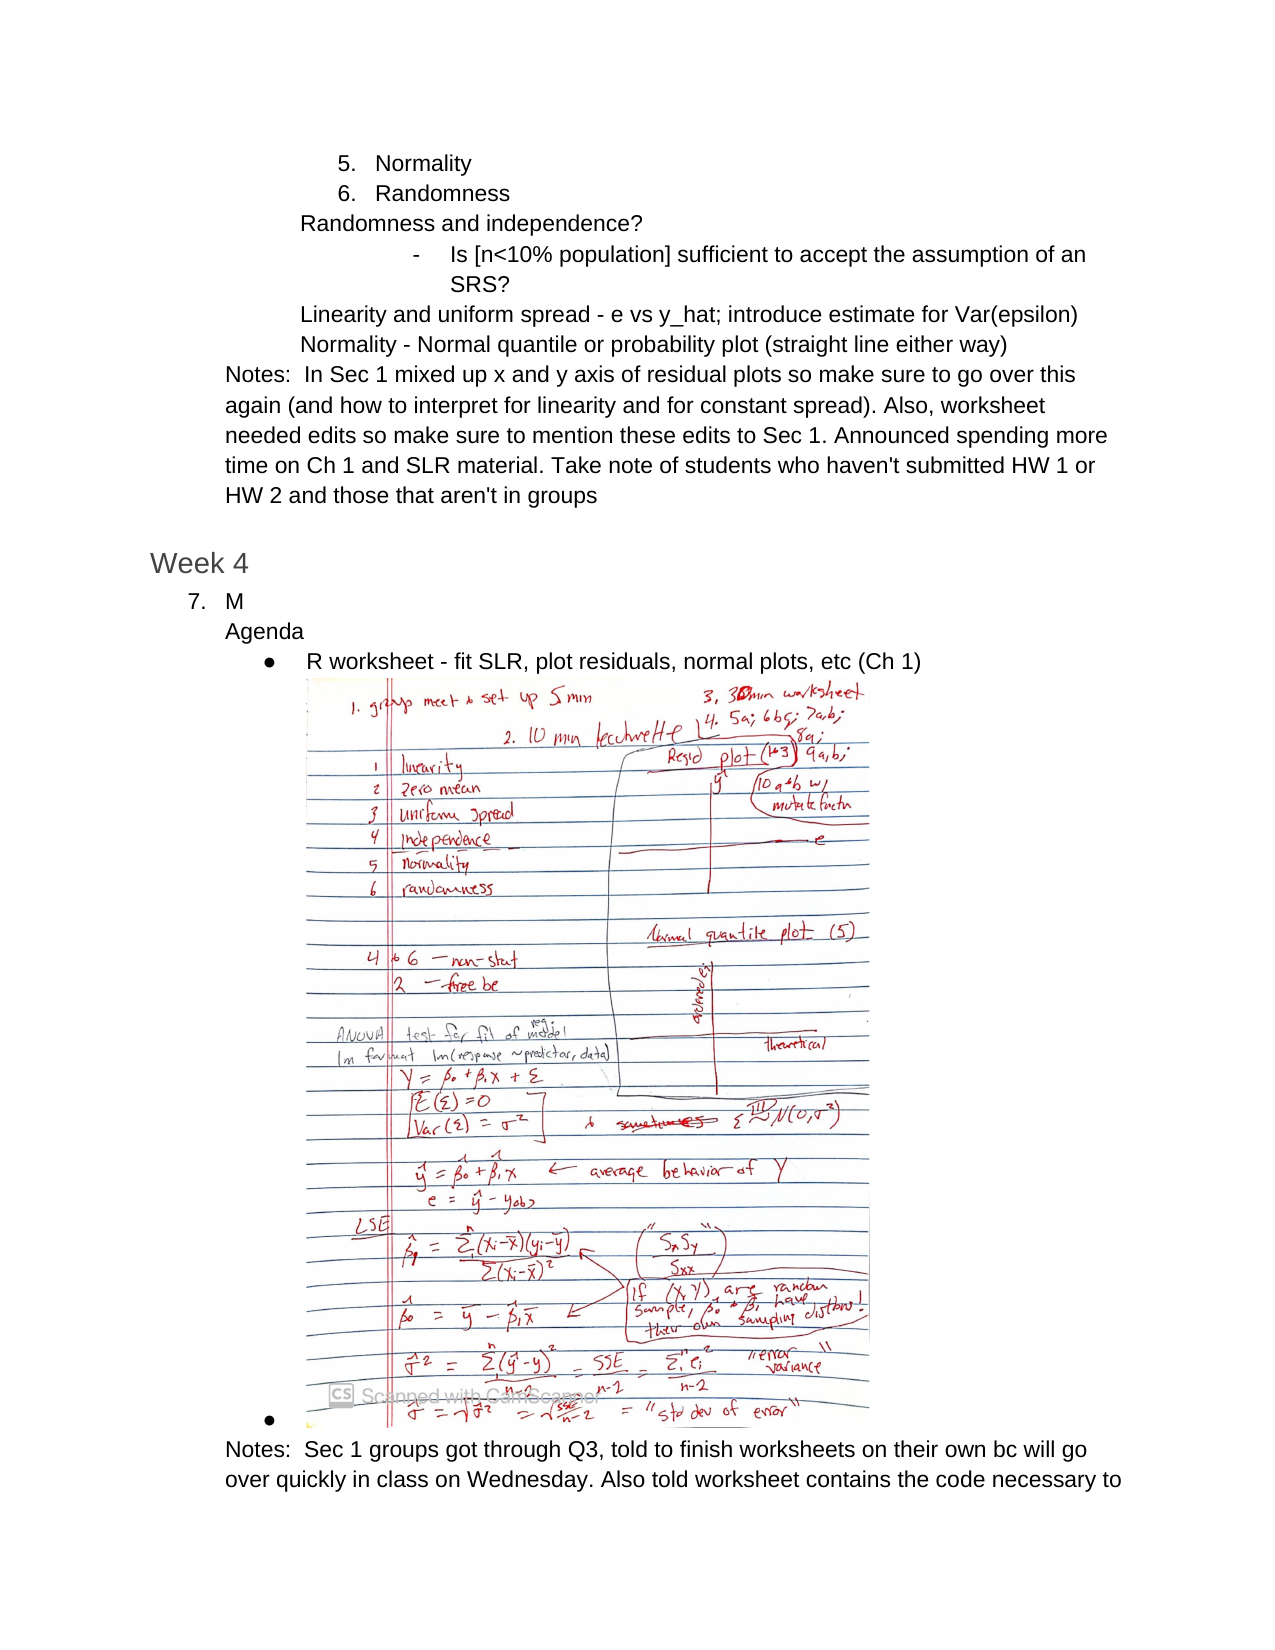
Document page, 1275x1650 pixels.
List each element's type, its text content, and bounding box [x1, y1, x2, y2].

picture [306, 678, 870, 1428]
text Randomness and independence? [150, 210, 1125, 237]
list Randomness [337, 180, 1125, 207]
subtitle Week 4 [150, 546, 1125, 579]
list Normality [337, 150, 1125, 176]
text Agenda [225, 618, 1125, 644]
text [225, 1436, 1125, 1493]
list M [187, 588, 1125, 614]
text Notes: In Sec 1 mixed up x and y axis of residual plots so make sure to go over this again (and how to interpret for linearity and for constant spread). Also, worksheet needed edits so make sure to mention these edits to Sec 1. Announced spending more time on Ch 1 and SLR material. Take note of students who haven't submitted HW 1 or HW 2 and those that aren't in groups [225, 361, 1125, 509]
list Is [n<10% population] sufficient to accept the assumption of an SRS? [412, 241, 1125, 297]
text Linearity and uniform spread - e vs y_hat; introduce estimate for Var(epsilon) [150, 301, 1125, 327]
text Normality - Normal quantile or probability plot (straight line either way) [150, 331, 1125, 358]
list R worksheet - fit SLR, plot residuals, normal plots, etc (Ch 1) [262, 648, 1125, 674]
